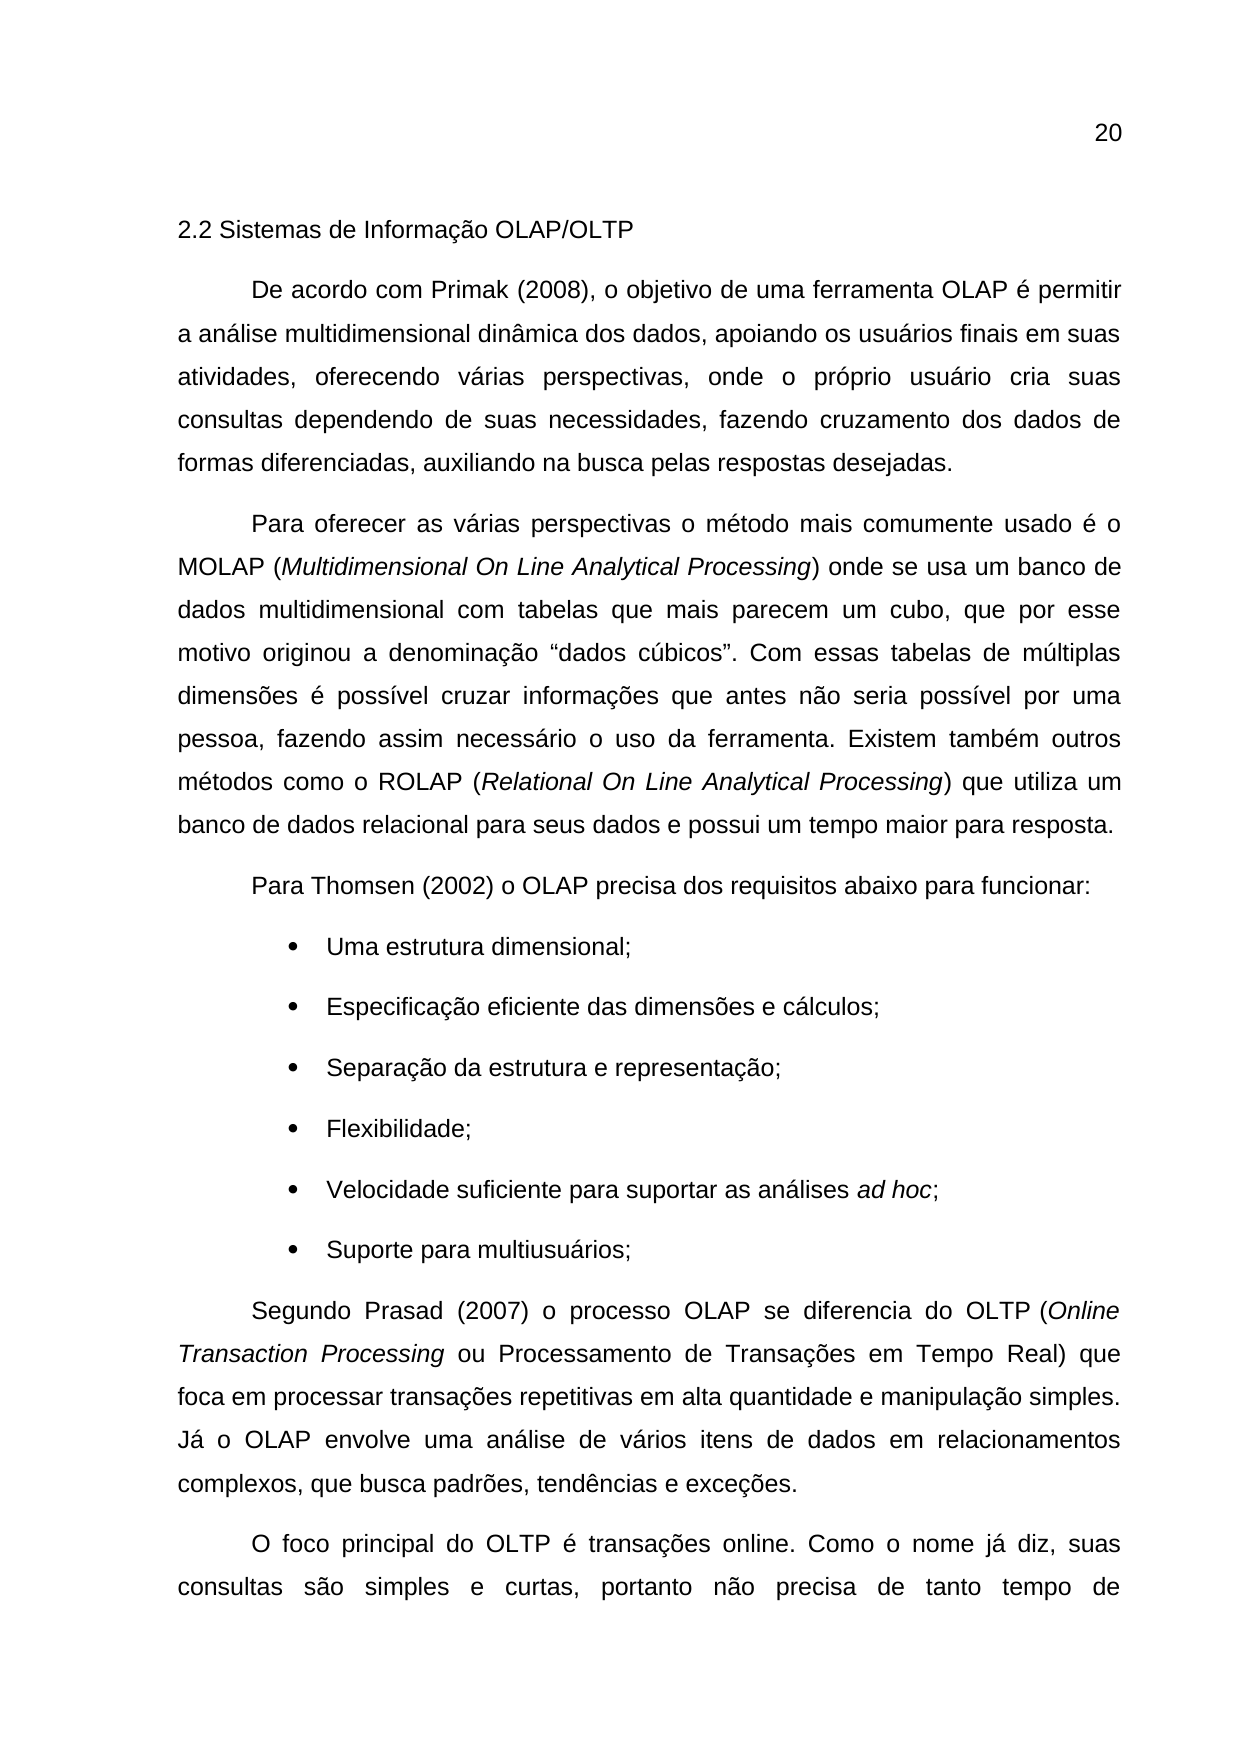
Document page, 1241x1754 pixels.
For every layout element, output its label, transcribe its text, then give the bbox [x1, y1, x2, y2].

text Segundo Prasad o processo OLAP se diferencia do OLTP (Online Transaction Processing ou Processamento de Transações em Tempo Real) que foca em processar transações repetitivas em alta quantidade e manipulação simples. Já o OLAP envolve uma análise de vários itens de dados em relacionamentos complexos, que busca padrões, tendências e exceções. [177, 1296, 1122, 1497]
subtitle 2.2 Sistemas de Informação OLAP/OLTP [177, 215, 1122, 243]
text Para Thomsen o OLAP precisa dos requisitos abaixo para funcionar: [177, 871, 1122, 900]
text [177, 1529, 1122, 1601]
list Uma estrutura dimensional; [288, 932, 1122, 961]
list Suporte para multiusuários; [288, 1235, 1122, 1264]
text De acordo com Primak , o objetivo de uma ferramenta OLAP é permitir a análise multidimensional dinâmica dos dados, apoiando os usuários finais em suas atividades, oferecendo várias perspectivas, onde o próprio usuário cria suas consultas dependendo de suas necessidades, fazendo cruzamento dos dados de formas diferenciadas, auxiliando na busca pelas respostas desejadas. [177, 275, 1122, 477]
text Para oferecer as várias perspectivas o método mais comumente usado é o MOLAP (Multidimensional On Line Analytical Processing) onde se usa um banco de dados multidimensional com tabelas que mais parecem um cubo, que por esse motivo originou a denominação “dados cúbicos”. Com essas tabelas de múltiplas dimensões é possível cruzar informações que antes não seria possível por uma pessoa, fazendo assim necessário o uso da ferramenta. Existem também outros métodos como o ROLAP (Relational On Line Analytical Processing) que utiliza um banco de dados relacional para seus dados e possui um tempo maior para resposta. [177, 508, 1122, 839]
list Flexibilidade; [288, 1114, 1122, 1143]
list Velocidade suficiente para suportar as análises ad hoc; [288, 1174, 1122, 1203]
list Especificação eficiente das dimensões e cálculos; [288, 992, 1122, 1021]
list Separação da estrutura e representação; [288, 1053, 1122, 1082]
